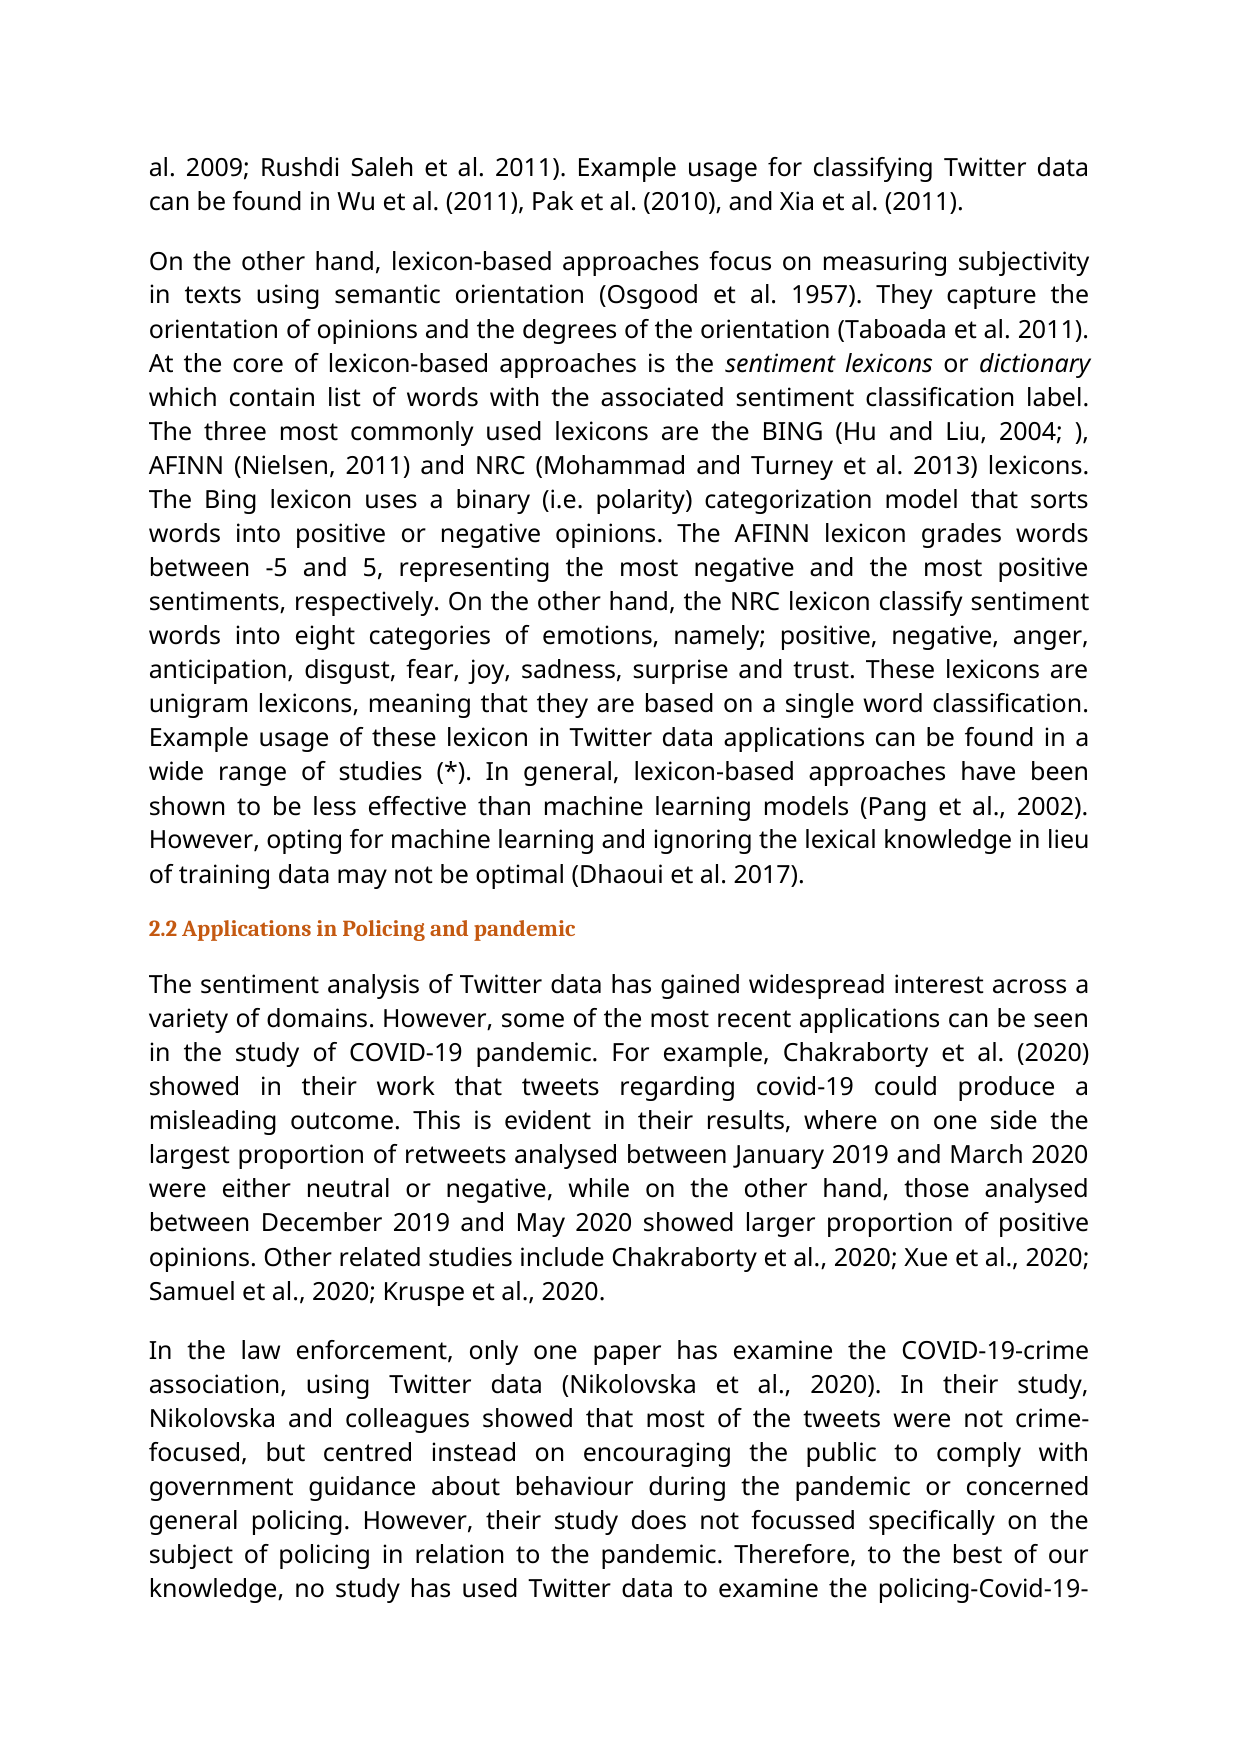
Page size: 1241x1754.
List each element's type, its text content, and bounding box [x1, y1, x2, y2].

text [148, 1332, 1090, 1605]
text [148, 150, 1090, 218]
text On the other hand, lexicon-based approaches focus on measuring subjectivity in texts using semantic orientation (Osgood et al. 1957). They capture the orientation of opinions and the degrees of the orientation (Taboada et al. 2011). At the core of lexicon-based approaches is the sentiment lexicons or dictionary which contain list of words with the associated sentiment classification label. The three most commonly used lexicons are the BING (Hu and Liu, 2004; ), AFINN (Nielsen, 2011) and NRC (Mohammad and Turney et al. 2013) lexicons. The Bing lexicon uses a binary (i.e. polarity) categorization model that sorts words into positive or negative opinions. The AFINN lexicon grades words between -5 and 5, representing the most negative and the most positive sentiments, respectively. On the other hand, the NRC lexicon classify sentiment words into eight categories of emotions, namely; positive, negative, anger, anticipation, disgust, fear, joy, sadness, surprise and trust. These lexicons are unigram lexicons, meaning that they are based on a single word classification. Example usage of these lexicon in Twitter data applications can be found in a wide range of studies (*). In general, lexicon-based approaches have been shown to be less effective than machine learning models (Pang et al., 2002). However, opting for machine learning and ignoring the lexical knowledge in lieu of training data may not be optimal (Dhaoui et al. 2017). [148, 243, 1090, 890]
text 2.2 Applications in Policing and pandemic [148, 915, 1090, 942]
text The sentiment analysis of Twitter data has gained widespread interest across a variety of domains. However, some of the most recent applications can be seen in the study of COVID-19 pandemic. For example, Chakraborty et al. (2020) showed in their work that tweets regarding covid-19 could produce a misleading outcome. This is evident in their results, where on one side the largest proportion of retweets analysed between January 2019 and March 2020 were either neutral or negative, while on the other hand, those analysed between December 2019 and May 2020 showed larger proportion of positive opinions. Other related studies include Chakraborty et al., 2020; Xue et al., 2020; Samuel et al., 2020; Kruspe et al., 2020. [148, 967, 1090, 1307]
